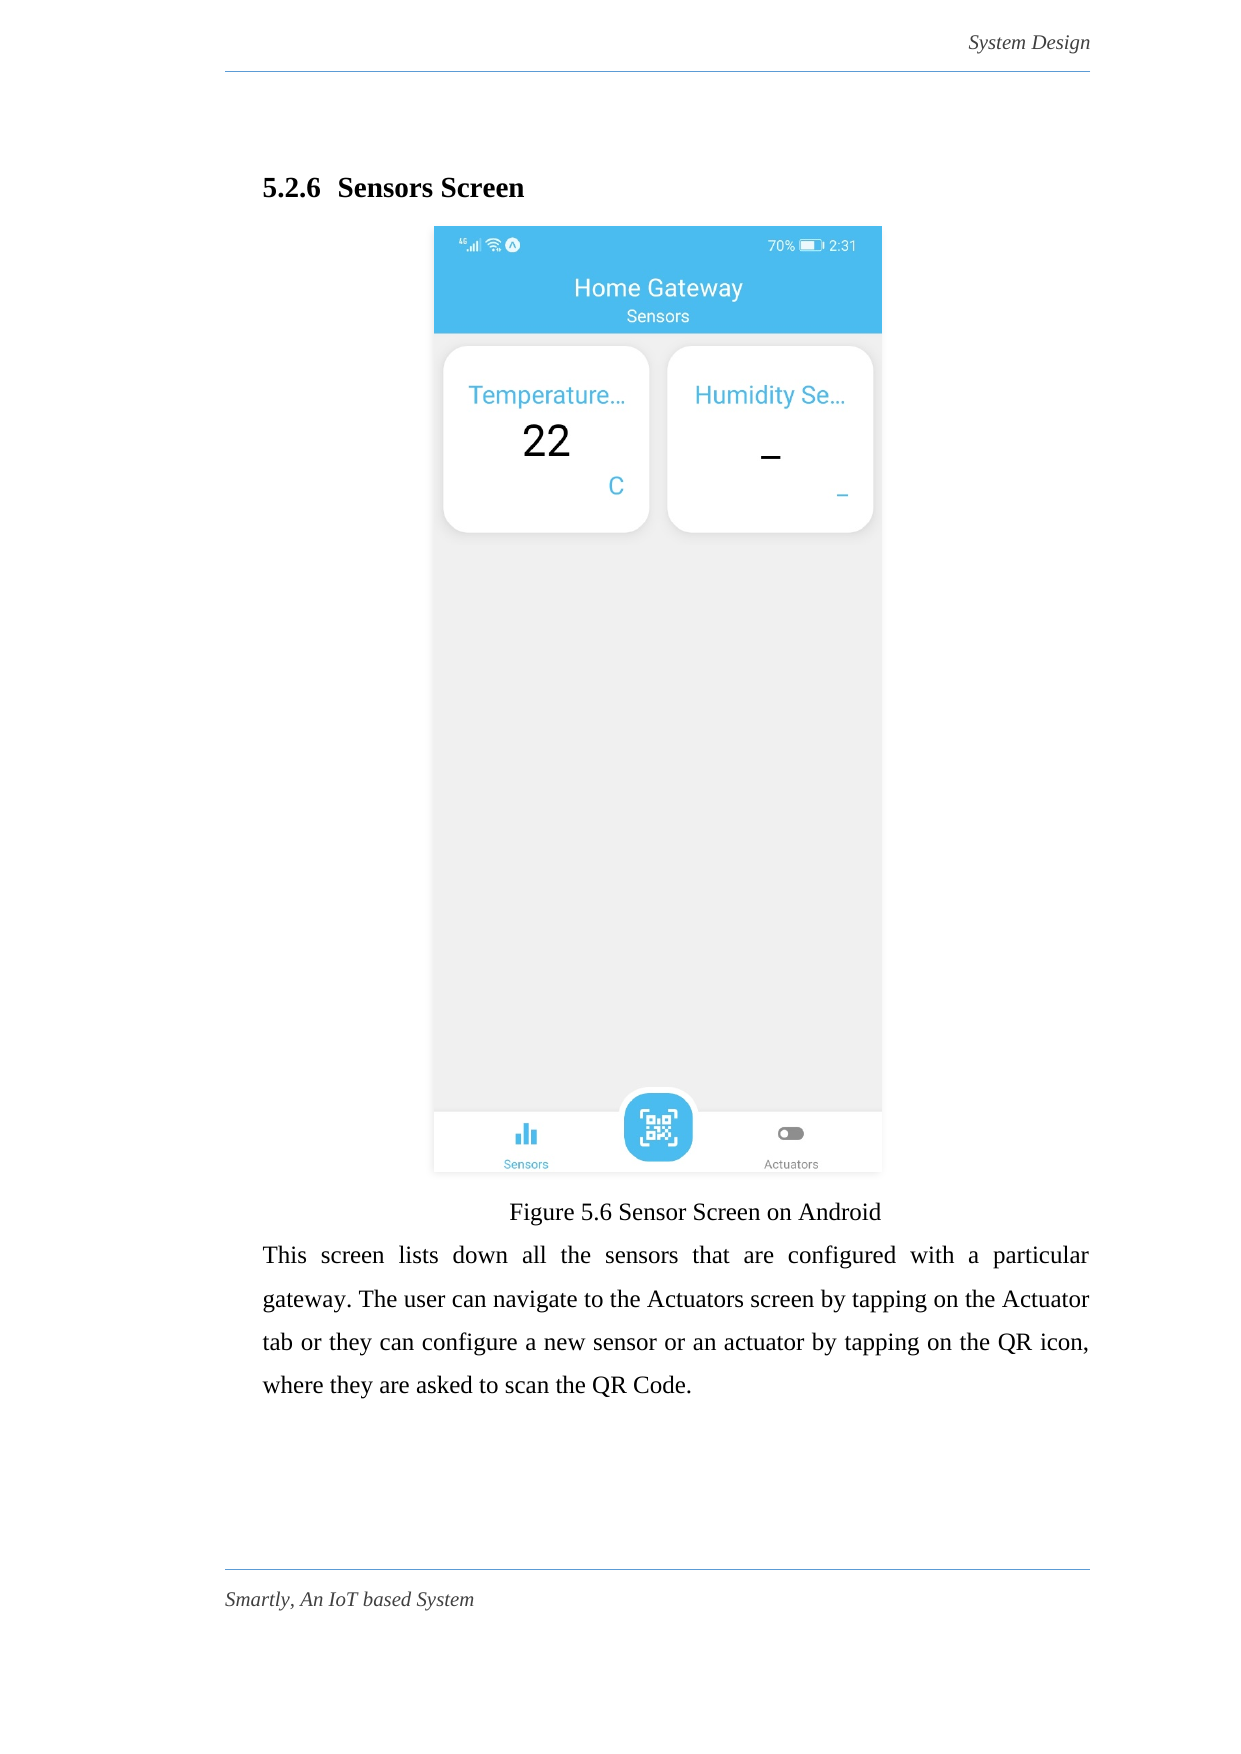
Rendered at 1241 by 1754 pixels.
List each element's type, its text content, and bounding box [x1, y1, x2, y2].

picture [434, 226, 882, 1172]
text This screen lists down all the sensors that are configured with a particular gateway. The user can navigate to the Actuators screen by tapping on the Actuator tab or they can configure a new sensor or an actuator by tapping on the QR icon, where they are asked to scan the QR Code. [262, 1241, 1090, 1399]
text Figure 5.6 Sensor Screen on Android [300, 1197, 1090, 1226]
list Sensors Screen [262, 170, 1090, 203]
